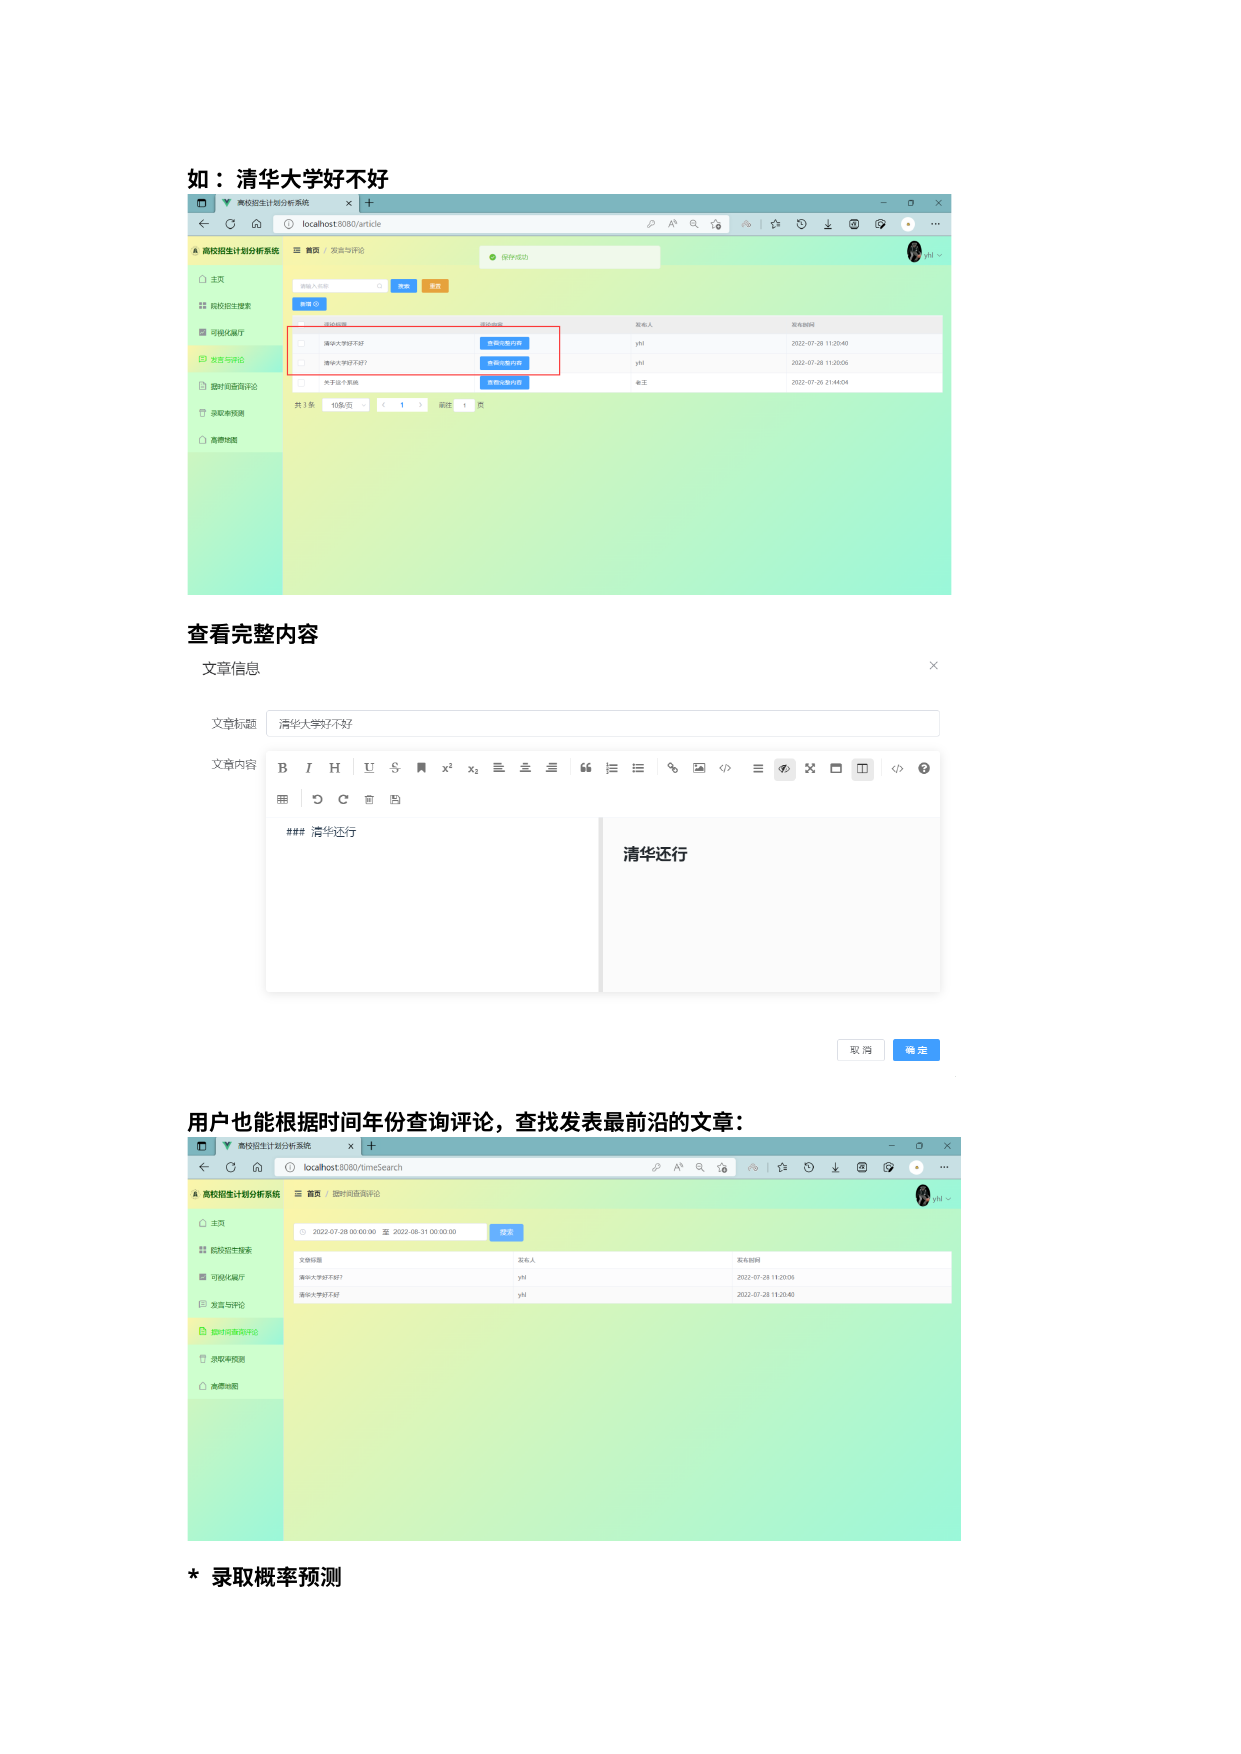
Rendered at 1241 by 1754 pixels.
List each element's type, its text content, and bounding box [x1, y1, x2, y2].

picture [187, 649, 956, 1077]
text 如 ：清华大学好不好 [187, 162, 1053, 194]
picture [187, 194, 952, 595]
text 查看完整内容 [187, 617, 1053, 649]
text * 录取概率预测 [187, 1559, 1053, 1592]
picture [187, 1137, 961, 1541]
text 用户也能根据时间年份查询评论，查找发表最前沿的文章： [187, 1104, 1053, 1137]
